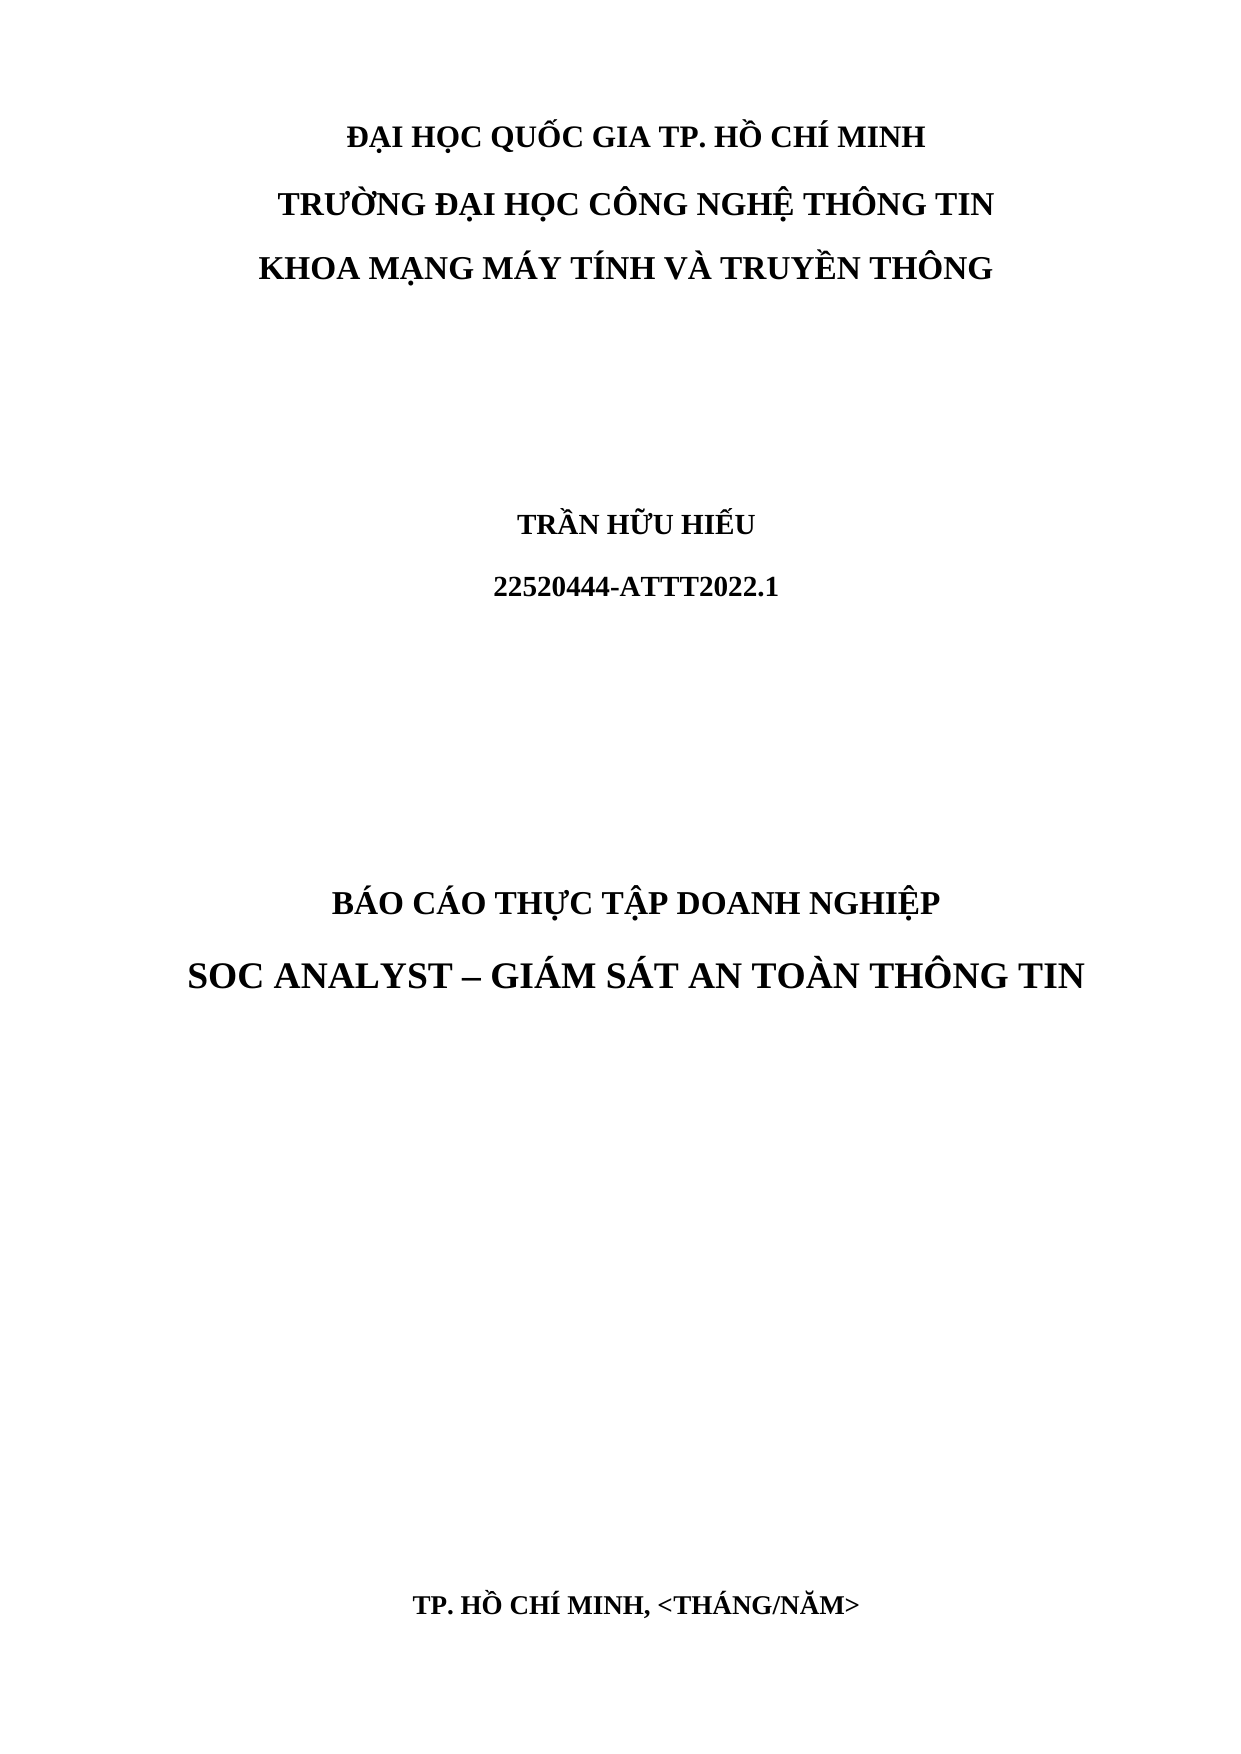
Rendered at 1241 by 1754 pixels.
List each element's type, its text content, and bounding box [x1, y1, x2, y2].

text SOC ANALYST – GIÁM SÁT AN TOÀN THÔNG TIN [150, 954, 1122, 997]
text KHOA MẠNG MÁY TÍNH VÀ TRUYỀN THÔNG [150, 248, 1122, 287]
text ĐẠI HỌC QUỐC GIA TP. HỒ CHÍ MINH [150, 118, 1122, 154]
text TRẦN HỮU HIẾU [150, 507, 1122, 540]
text BÁO CÁO THỰC TẬP DOANH NGHIỆP [150, 884, 1122, 922]
text TP. HỒ CHÍ MINH, <THÁNG/NĂM> [150, 1589, 1122, 1620]
text TRƯỜNG ĐẠI HỌC CÔNG NGHỆ THÔNG TIN [150, 184, 1122, 223]
text 22520444-ATTT2022.1 [150, 569, 1122, 603]
